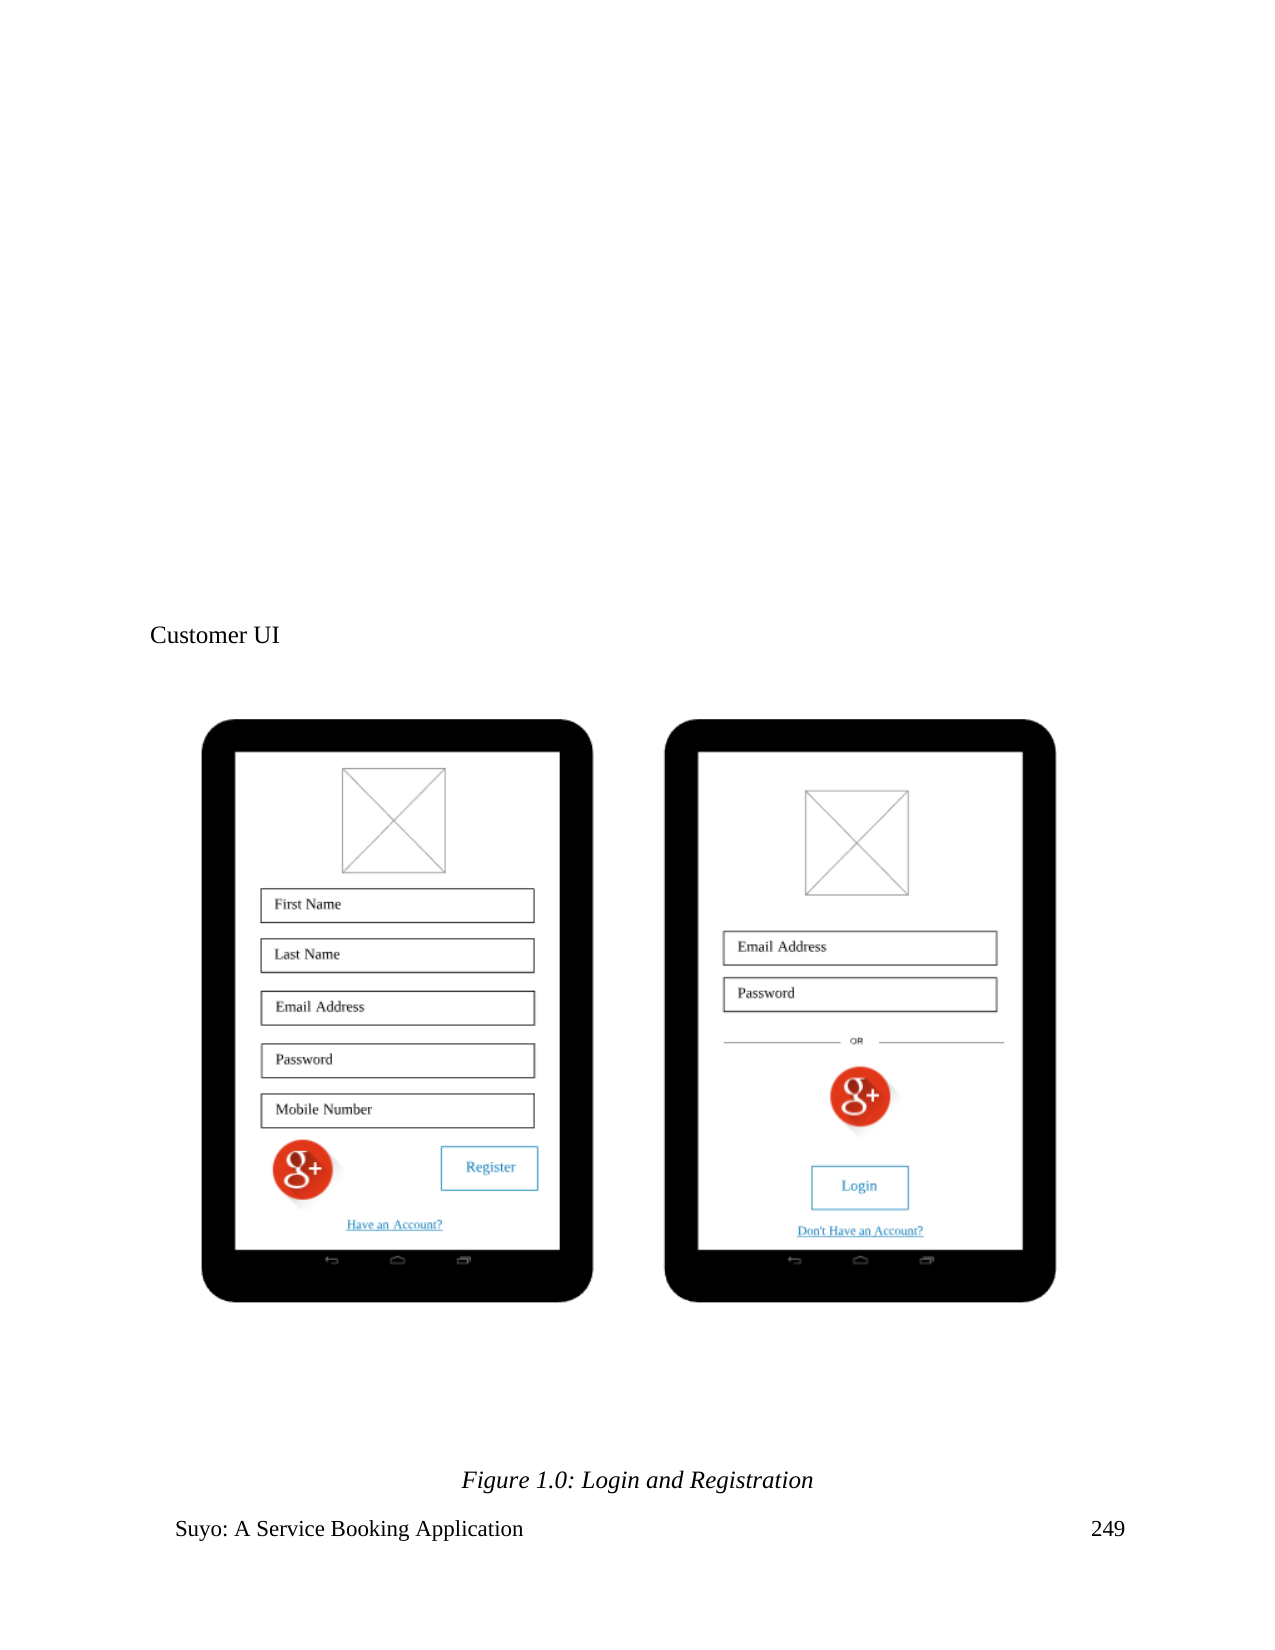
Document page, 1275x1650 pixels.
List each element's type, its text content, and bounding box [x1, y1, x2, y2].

text Customer UI [150, 620, 1125, 649]
picture [183, 698, 1092, 1340]
text Figure 1.0: Login and Registration [150, 1465, 1125, 1494]
